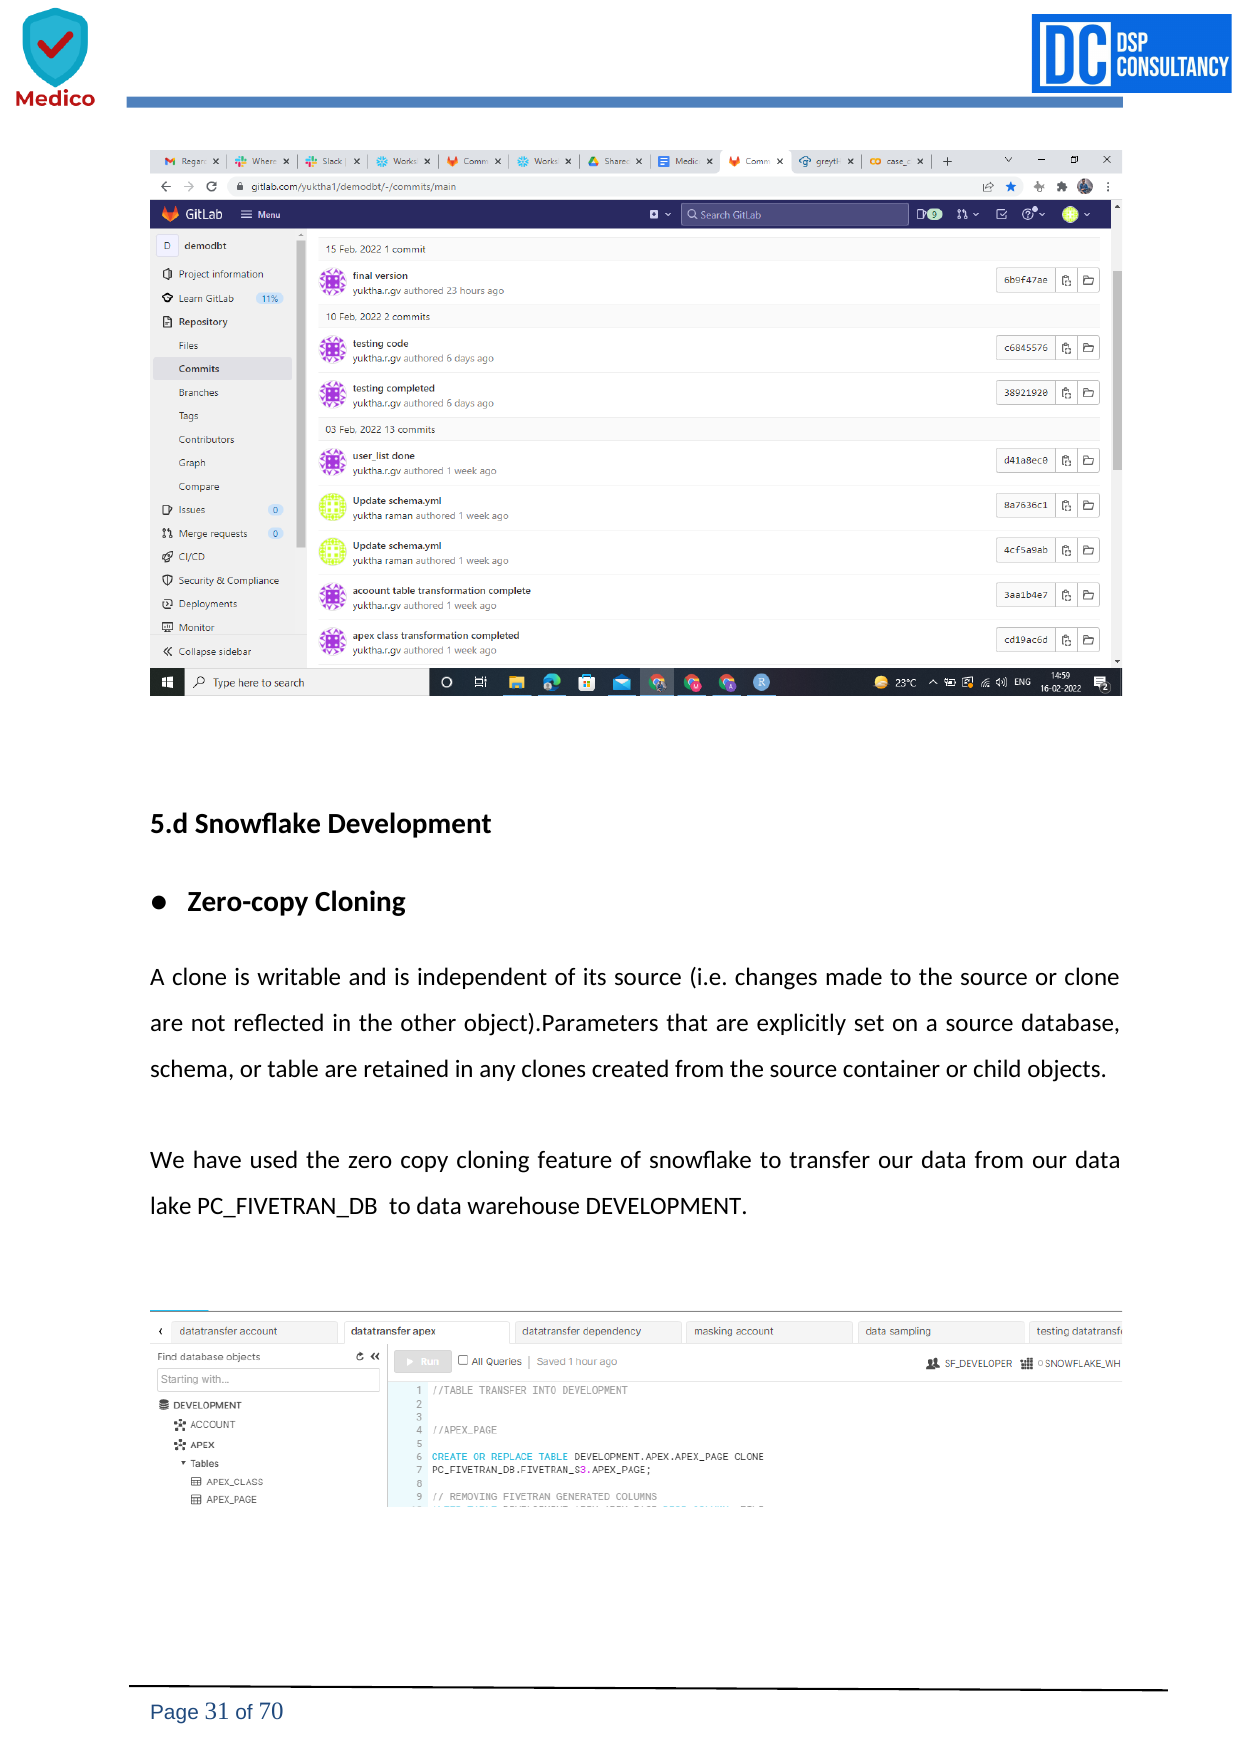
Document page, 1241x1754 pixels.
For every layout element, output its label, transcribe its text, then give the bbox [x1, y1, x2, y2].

picture [6, 5, 102, 110]
picture [150, 1310, 1123, 1507]
picture [150, 150, 1123, 696]
picture [1031, 14, 1232, 93]
list Zero-copy Cloning [150, 883, 1122, 919]
text A clone is writable and is independent of its source (i.e. changes made to the source or clone are not reflected in the other object).Parameters that are explicitly set on a source database, schema, or table are retained in any clones created from the source container or child objects. [150, 961, 1122, 1083]
text 5.d Snowflake Development [150, 806, 1122, 841]
text We have used the zero copy cloning feature of snowflake to transfer our data from our data lake PC_FIVETRAN_DB to data warehouse DEVELOPMENT. [150, 1144, 1122, 1220]
